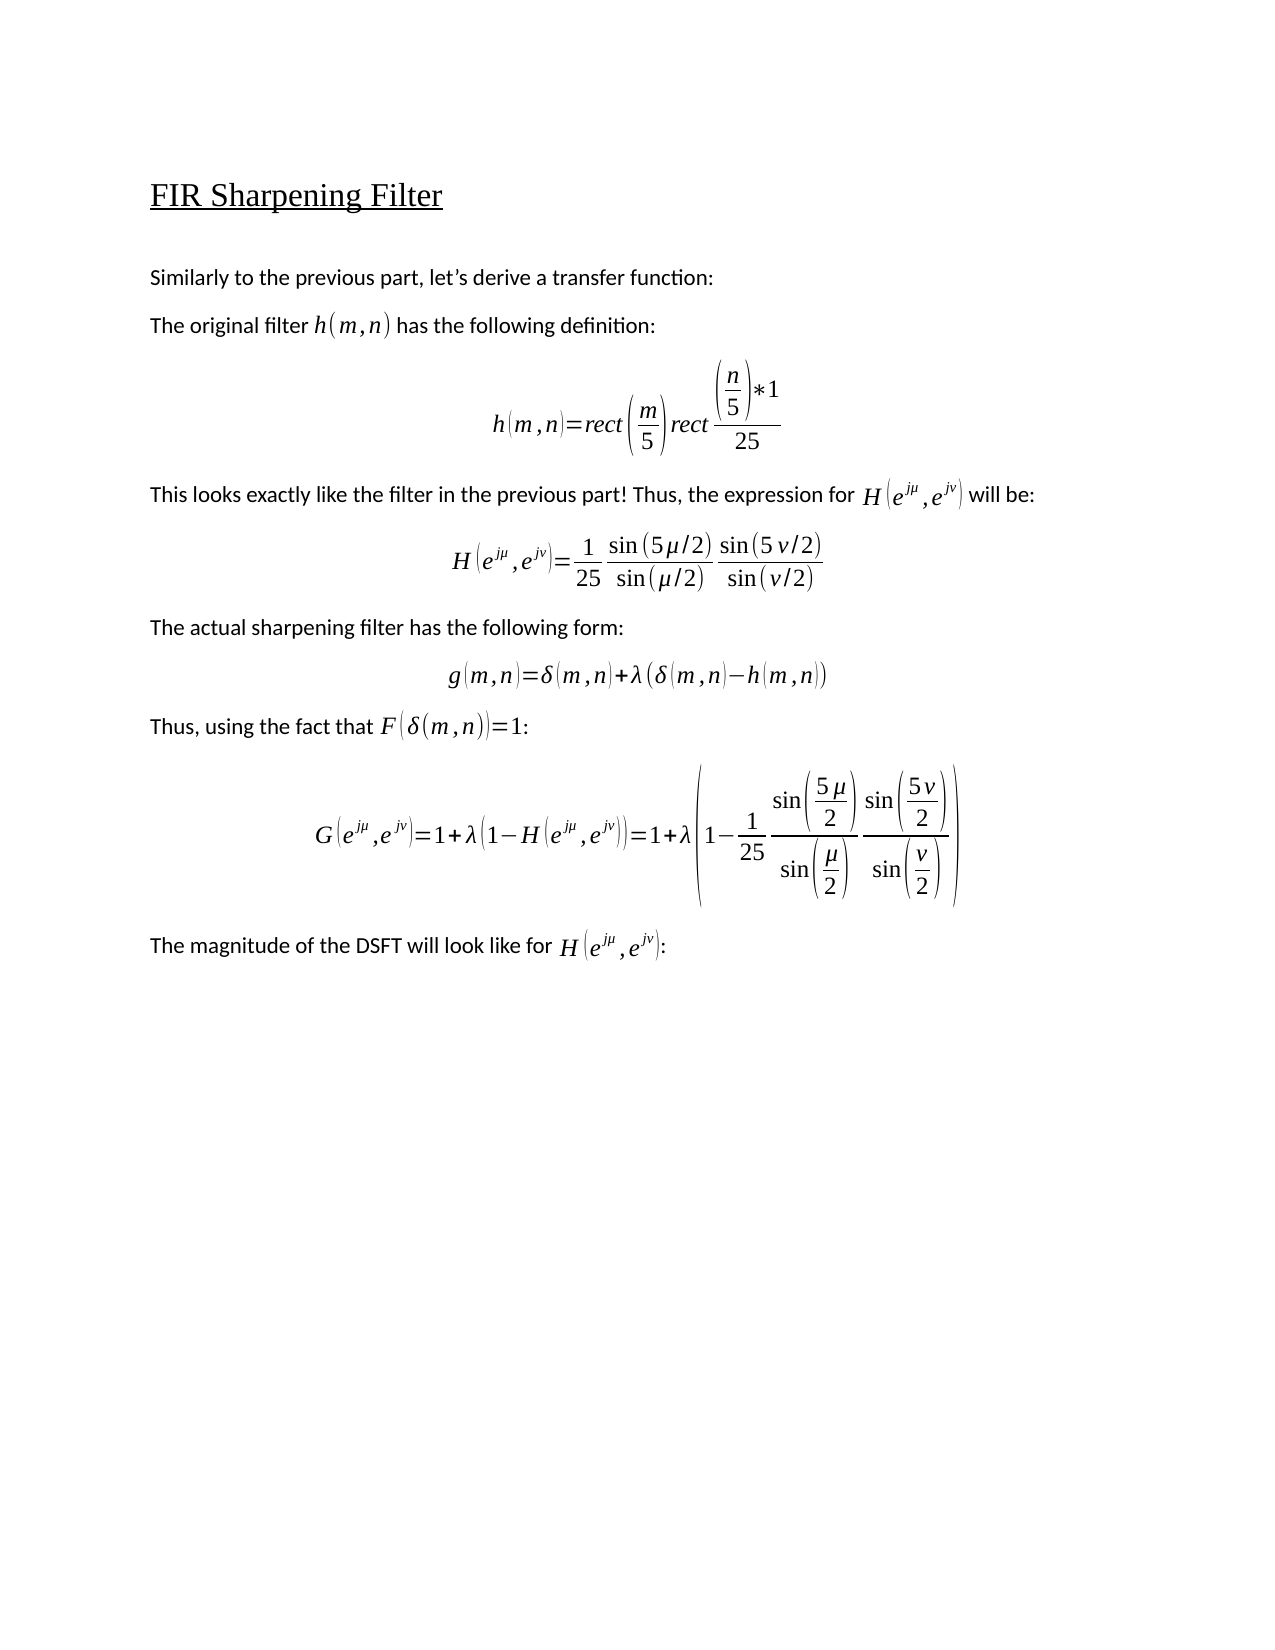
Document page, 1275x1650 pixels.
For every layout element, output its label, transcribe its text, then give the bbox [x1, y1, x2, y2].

text The actual sharpening filter has the following form: [150, 613, 1125, 641]
text This looks exactly like the filter in the previous part! Thus, the expression for will be: [150, 477, 1125, 512]
text Similarly to the previous part, let’s derive a transfer function: [150, 263, 1125, 291]
subtitle FIR Sharpening Filter [150, 175, 1125, 213]
text Thus, using the fact that : [150, 710, 1125, 743]
text The magnitude of the DSFT will look like for : [150, 928, 1125, 963]
text The original filter has the following definition: [150, 310, 1125, 340]
